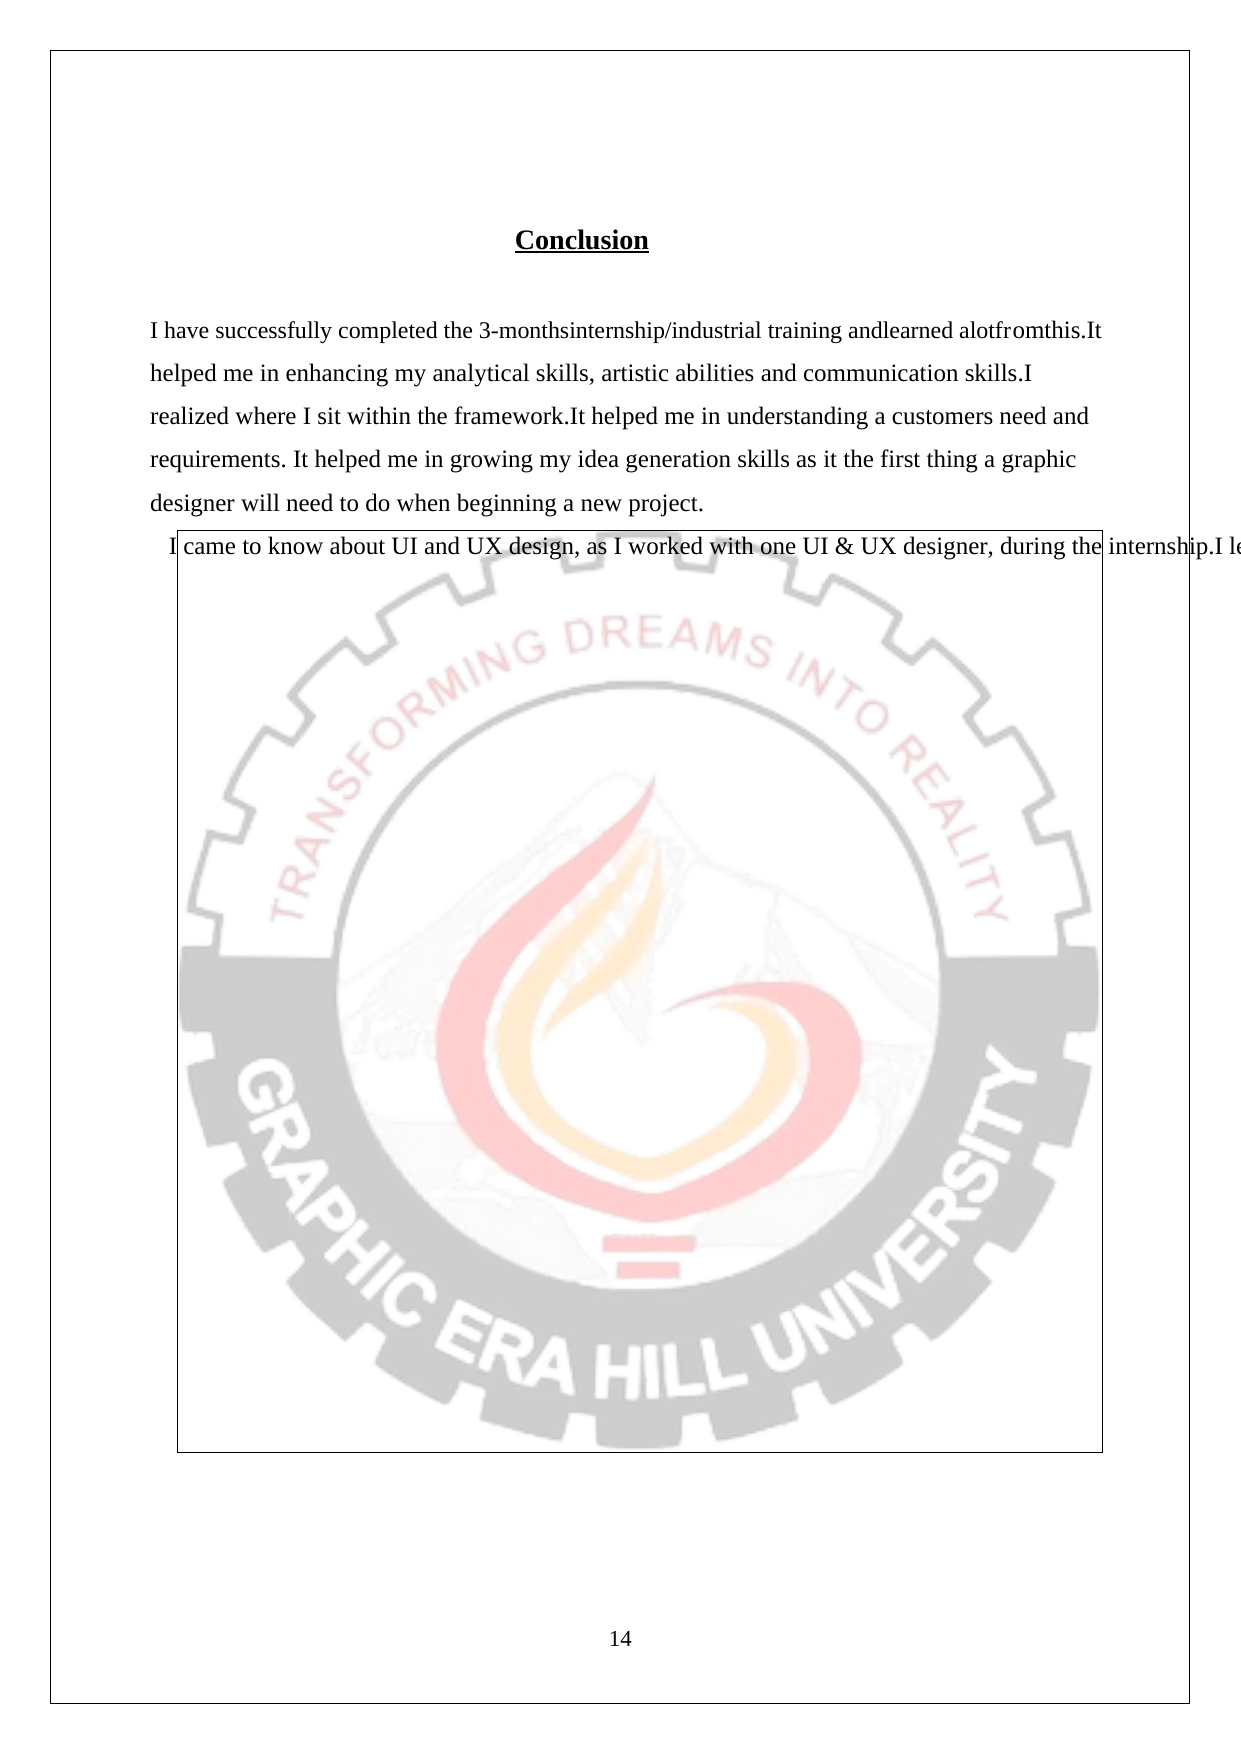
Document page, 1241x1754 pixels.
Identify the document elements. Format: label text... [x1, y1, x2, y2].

picture [178, 531, 1102, 1452]
text Conclusion [407, 223, 757, 255]
text I have successfully completed the 3-monthsinternship/industrial training andlearned alotfromthis.It helped me in enhancing my analytical skills, artistic abilities and communication skills.I realized where I sit within the framework.It helped me in understanding a customers need and requirements. It helped me in growing my idea generation skills as it the first thing a graphic designer will need to do when beginning a new project. [150, 315, 1108, 516]
